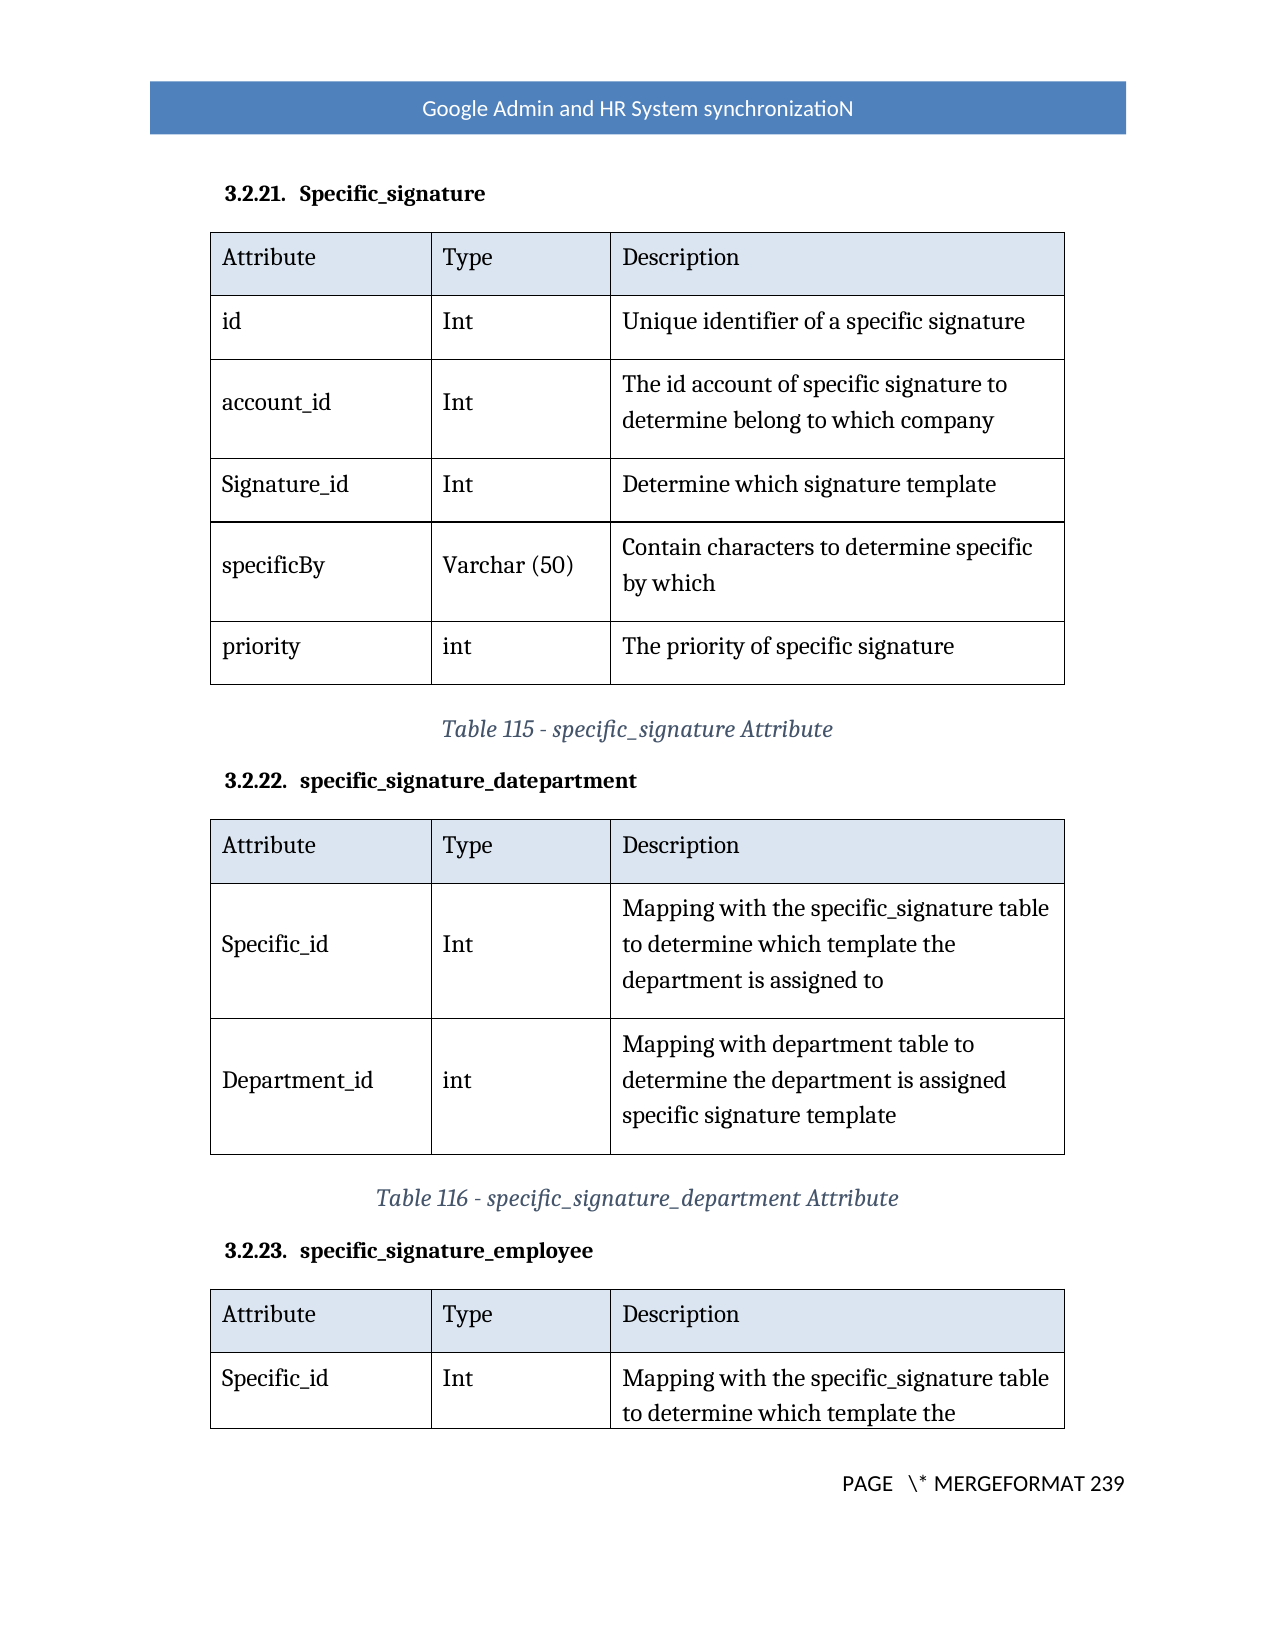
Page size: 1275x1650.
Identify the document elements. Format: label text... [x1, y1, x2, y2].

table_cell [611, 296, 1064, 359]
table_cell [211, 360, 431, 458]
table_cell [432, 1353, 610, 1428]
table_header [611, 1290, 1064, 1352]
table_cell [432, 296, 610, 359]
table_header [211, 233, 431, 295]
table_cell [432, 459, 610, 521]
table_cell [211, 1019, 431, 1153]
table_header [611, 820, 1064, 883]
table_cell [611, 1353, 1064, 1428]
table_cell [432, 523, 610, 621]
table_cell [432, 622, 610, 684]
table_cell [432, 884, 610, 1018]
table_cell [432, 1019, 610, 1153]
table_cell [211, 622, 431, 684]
subtitle specific_signature_datepartment [225, 768, 1125, 795]
text Table 115 - specific_signature Attribute [150, 714, 1125, 743]
subtitle Specific_signature [225, 181, 1125, 207]
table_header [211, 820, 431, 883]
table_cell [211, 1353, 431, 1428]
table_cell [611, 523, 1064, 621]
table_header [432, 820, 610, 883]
text Table 116 - specific_signature_department Attribute [150, 1184, 1125, 1212]
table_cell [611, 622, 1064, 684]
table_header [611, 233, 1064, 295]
subtitle specific_signature_employee [225, 1237, 1125, 1264]
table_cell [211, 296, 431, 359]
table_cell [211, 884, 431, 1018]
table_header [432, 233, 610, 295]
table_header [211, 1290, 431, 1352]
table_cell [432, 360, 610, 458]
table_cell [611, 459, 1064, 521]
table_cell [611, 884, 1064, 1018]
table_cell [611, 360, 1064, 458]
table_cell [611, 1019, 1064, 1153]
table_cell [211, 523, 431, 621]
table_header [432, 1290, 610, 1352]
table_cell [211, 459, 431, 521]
